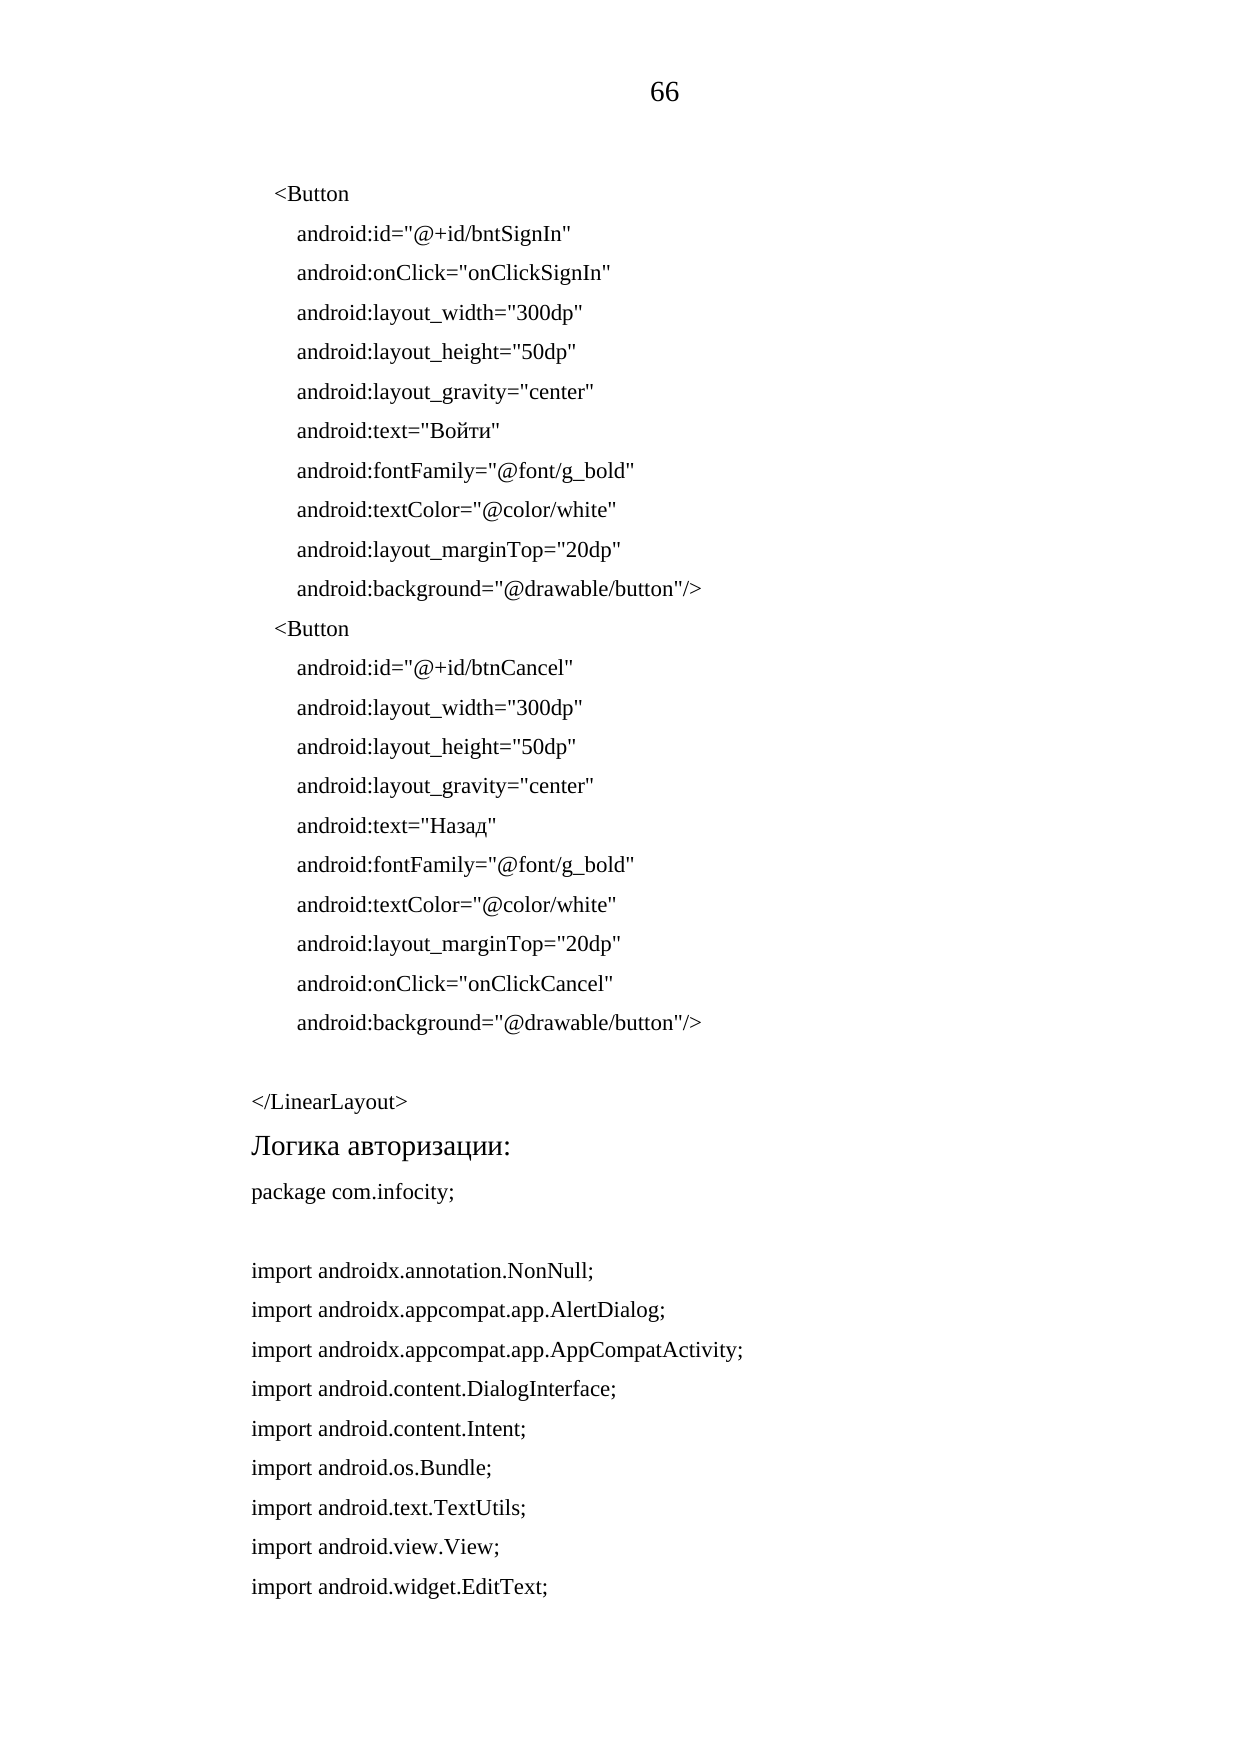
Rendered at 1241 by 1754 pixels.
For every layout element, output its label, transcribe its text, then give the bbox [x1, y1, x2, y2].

text package com.infocity; [177, 1178, 1152, 1204]
text android:layout_marginTop="20dp" [177, 930, 1152, 957]
text Логика авторизации: [177, 1128, 1152, 1161]
text android:layout_height="50dp" [177, 338, 1152, 364]
text android:fontFamily="@font/g_bold" [177, 851, 1152, 878]
text android:id="@+id/btnCancel" [177, 654, 1152, 680]
text android:fontFamily="@font/g_bold" [177, 457, 1152, 483]
text android:layout_width="300dp" [177, 299, 1152, 325]
text import android.os.Bundle; [177, 1454, 1152, 1481]
text import androidx.appcompat.app.AlertDialog; [177, 1297, 1152, 1323]
text android:text="Войти" [177, 417, 1152, 443]
text import android.content.Intent; [177, 1415, 1152, 1441]
text android:layout_height="50dp" [177, 733, 1152, 759]
text import androidx.annotation.NonNull; [177, 1257, 1152, 1283]
text import androidx.appcompat.app.AppCompatActivity; [177, 1336, 1152, 1362]
text <Button [177, 180, 1152, 207]
text import android.text.TextUtils; [177, 1494, 1152, 1520]
text android:layout_gravity="center" [177, 378, 1152, 404]
text android:background="@drawable/button"/> [177, 575, 1152, 601]
text android:layout_marginTop="20dp" [177, 536, 1152, 562]
text android:text="Назад" [177, 812, 1152, 838]
text android:id="@+id/bntSignIn" [177, 220, 1152, 246]
text <Button [177, 614, 1152, 641]
text android:textColor="@color/white" [177, 496, 1152, 522]
text import android.widget.EditText; [177, 1573, 1152, 1599]
text import android.content.DialogInterface; [177, 1376, 1152, 1402]
text import android.view.View; [177, 1533, 1152, 1560]
text android:layout_width="300dp" [177, 693, 1152, 720]
text android:onClick="onClickSignIn" [177, 259, 1152, 286]
text android:onClick="onClickCancel" [177, 970, 1152, 996]
text android:textColor="@color/white" [177, 891, 1152, 917]
text android:layout_gravity="center" [177, 772, 1152, 799]
text android:background="@drawable/button"/> [177, 1009, 1152, 1036]
text </LinearLayout> [177, 1088, 1152, 1115]
